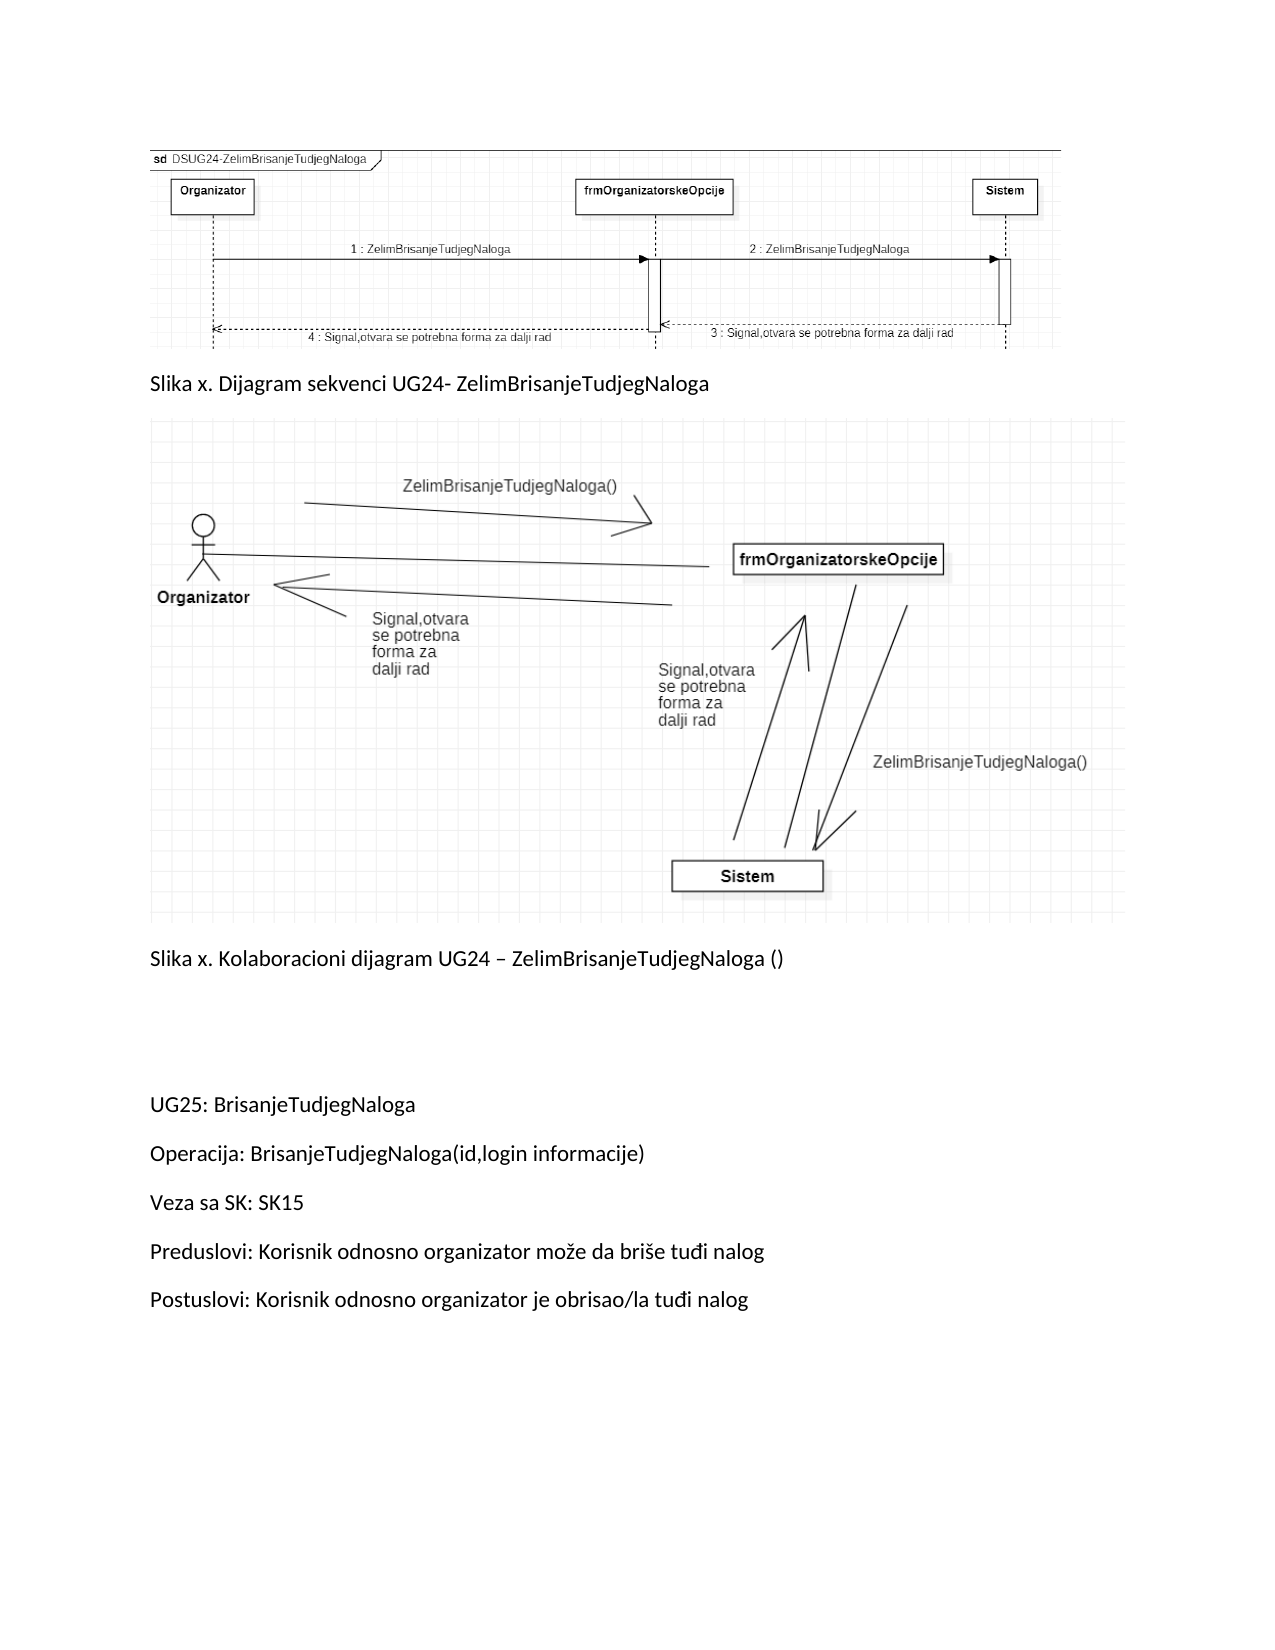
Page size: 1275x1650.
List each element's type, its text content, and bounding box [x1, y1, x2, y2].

picture [150, 150, 1062, 349]
text UG25: BrisanjeTudjegNaloga [150, 1090, 1125, 1118]
text Slika x. Kolaboracioni dijagram UG24 – ZelimBrisanjeTudjegNaloga () [150, 944, 1125, 972]
picture [150, 418, 1125, 923]
text Operacija: BrisanjeTudjegNaloga(id,login informacije) [150, 1139, 1125, 1167]
text Postuslovi: Korisnik odnosno organizator je obrisao/la tuđi nalog [150, 1286, 1125, 1314]
text Preduslovi: Korisnik odnosno organizator može da briše tuđi nalog [150, 1237, 1125, 1265]
text Veza sa SK: SK15 [150, 1188, 1125, 1216]
